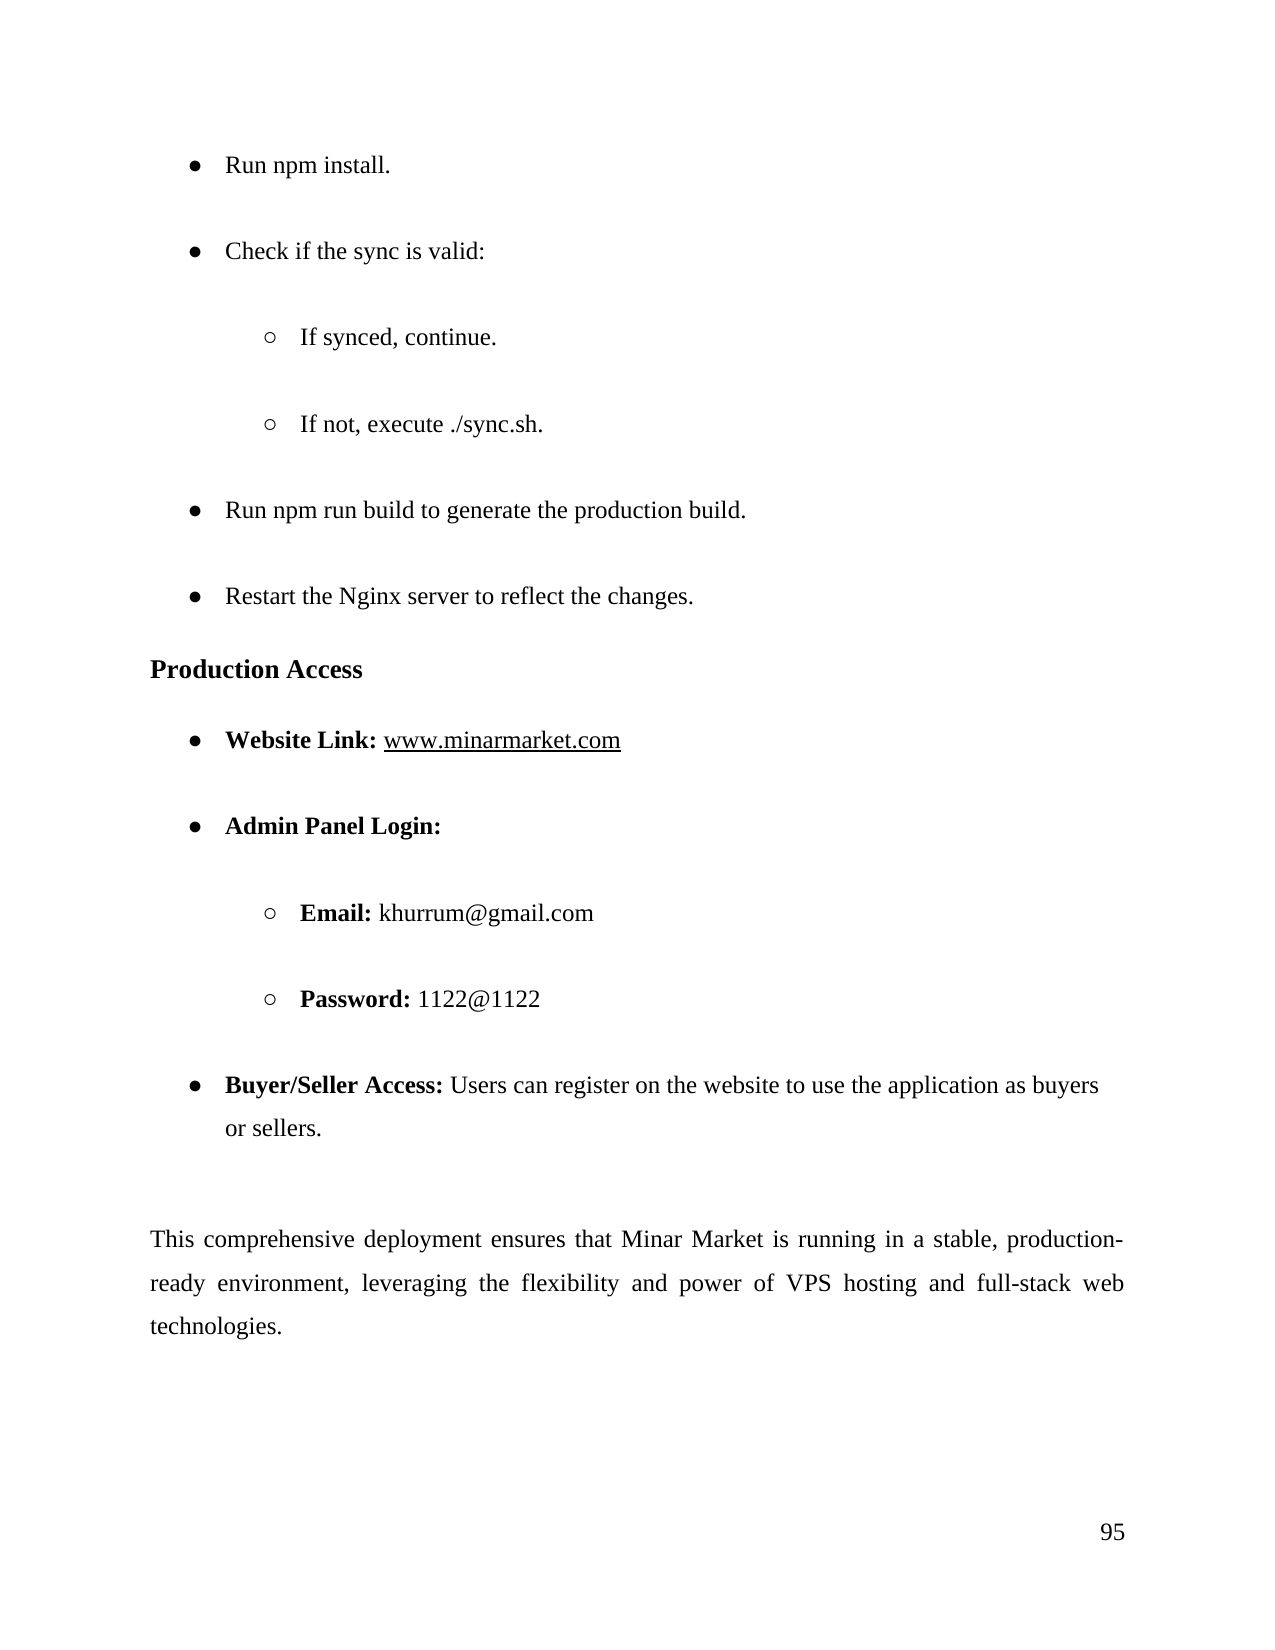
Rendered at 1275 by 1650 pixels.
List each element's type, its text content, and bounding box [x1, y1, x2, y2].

list If synced, continue. [262, 322, 1125, 394]
list If not, execute ./sync.sh. [262, 409, 1125, 481]
list Password: 1122@1122 [262, 984, 1125, 1056]
list Run npm install. [187, 150, 1125, 222]
list Email: khurrum@gmail.com [262, 898, 1125, 969]
text This comprehensive deployment ensures that Minar Market is running in a stable, production-ready environment, leveraging the flexibility and power of VPS hosting and full-stack web technologies. [150, 1224, 1125, 1339]
list Admin Panel Login: [187, 811, 1125, 883]
subtitle Production Access [150, 653, 1125, 685]
list Run npm run build to generate the production build. [187, 495, 1125, 567]
list Website Link: www.minarmarket.com [187, 725, 1125, 797]
list Restart the Nginx server to reflect the changes. [187, 581, 1125, 610]
list Buyer/Seller Access: Users can register on the website to use the application as buyers or sellers. [187, 1070, 1125, 1185]
list Check if the sync is valid: [187, 236, 1125, 308]
